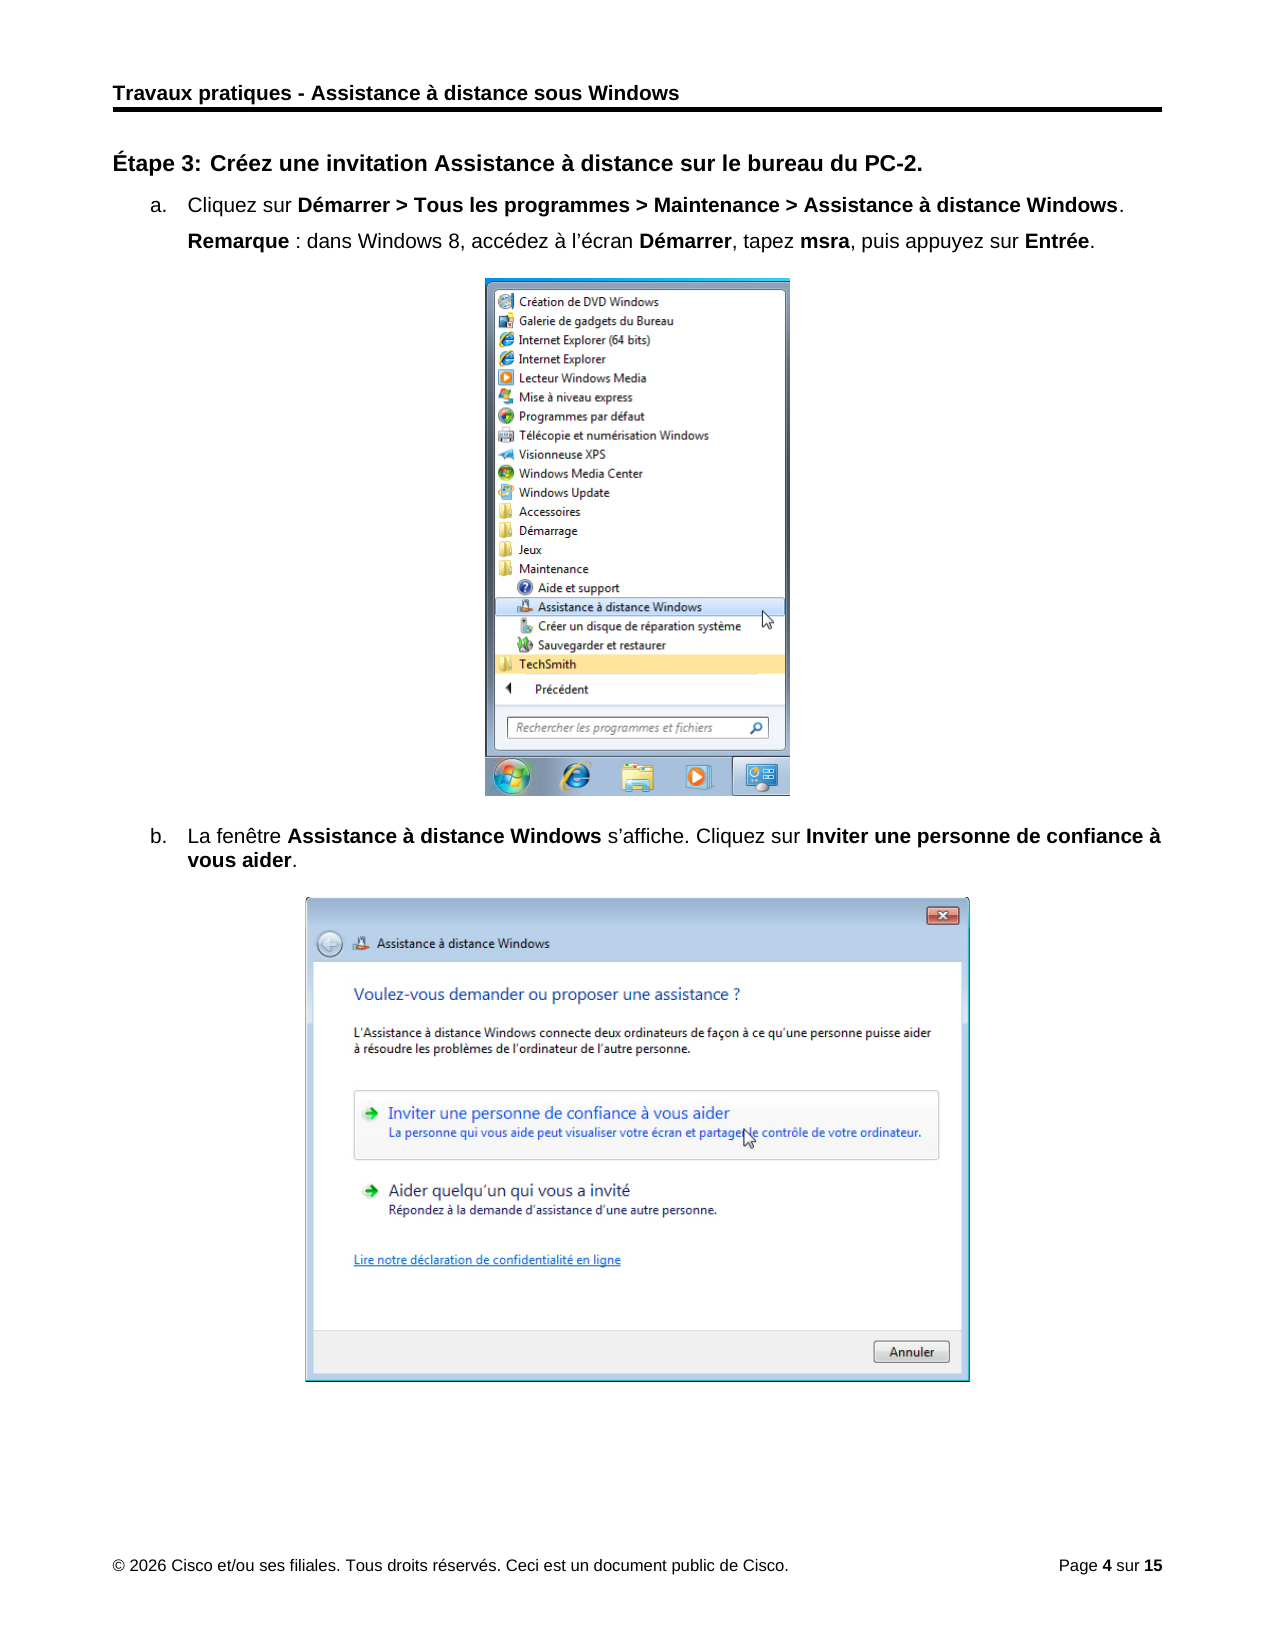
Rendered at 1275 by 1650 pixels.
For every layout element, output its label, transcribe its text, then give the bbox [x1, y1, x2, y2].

picture [485, 278, 790, 796]
text Créez une invitation Assistance à distance sur le bureau du PC-2. [112, 150, 1162, 176]
text La fenêtre Assistance à distance Windows s’affiche. Cliquez sur Inviter une personne de confiance à vous aider. [150, 824, 1162, 872]
text Remarque : dans Windows 8, accédez à l’écran Démarrer, tapez msra, puis appuyez sur Entrée. [187, 229, 1162, 253]
text Cliquez sur Démarrer > Tous les programmes > Maintenance > Assistance à distance Windows. [150, 193, 1162, 217]
picture [305, 897, 970, 1382]
